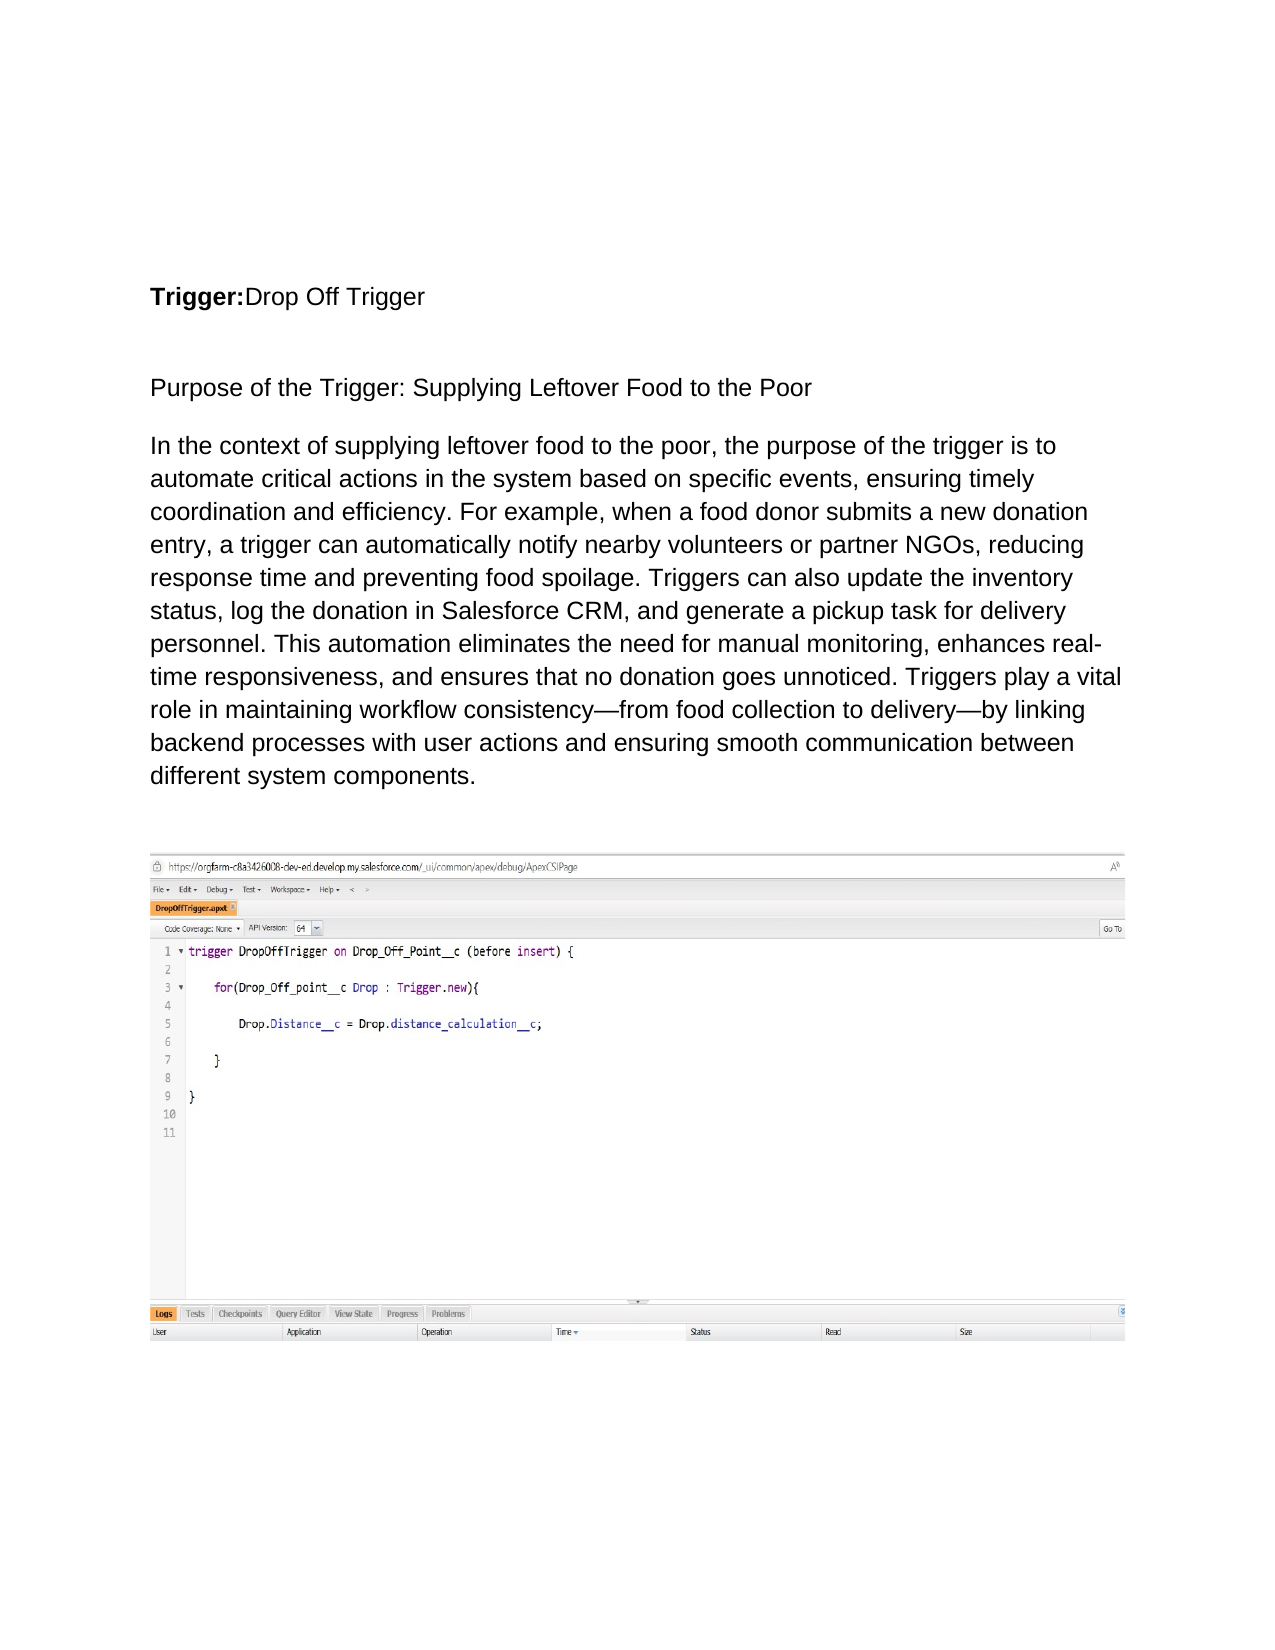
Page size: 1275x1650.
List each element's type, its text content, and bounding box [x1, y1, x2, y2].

picture [150, 852, 1125, 1422]
text Purpose of the Trigger: Supplying Leftover Food to the Poor [150, 373, 1125, 402]
text Trigger:Drop Off Trigger [150, 282, 1125, 311]
text In the context of supplying leftover food to the poor, the purpose of the trigger is to automate critical actions in the system based on specific events, ensuring timely coordination and efficiency. For example, when a food donor submits a new donation entry, a trigger can automatically notify nearby volunteers or partner NGOs, reducing response time and preventing food spoilage. Triggers can also update the inventory status, log the donation in Salesforce CRM, and generate a pickup task for delivery personnel. This automation eliminates the need for manual monitoring, enhances real-time responsiveness, and ensures that no donation goes unnoticed. Triggers play a vital role in maintaining workflow consistency—from food collection to delivery—by linking backend processes with user actions and ensuring smooth communication between different system components. [150, 431, 1125, 790]
